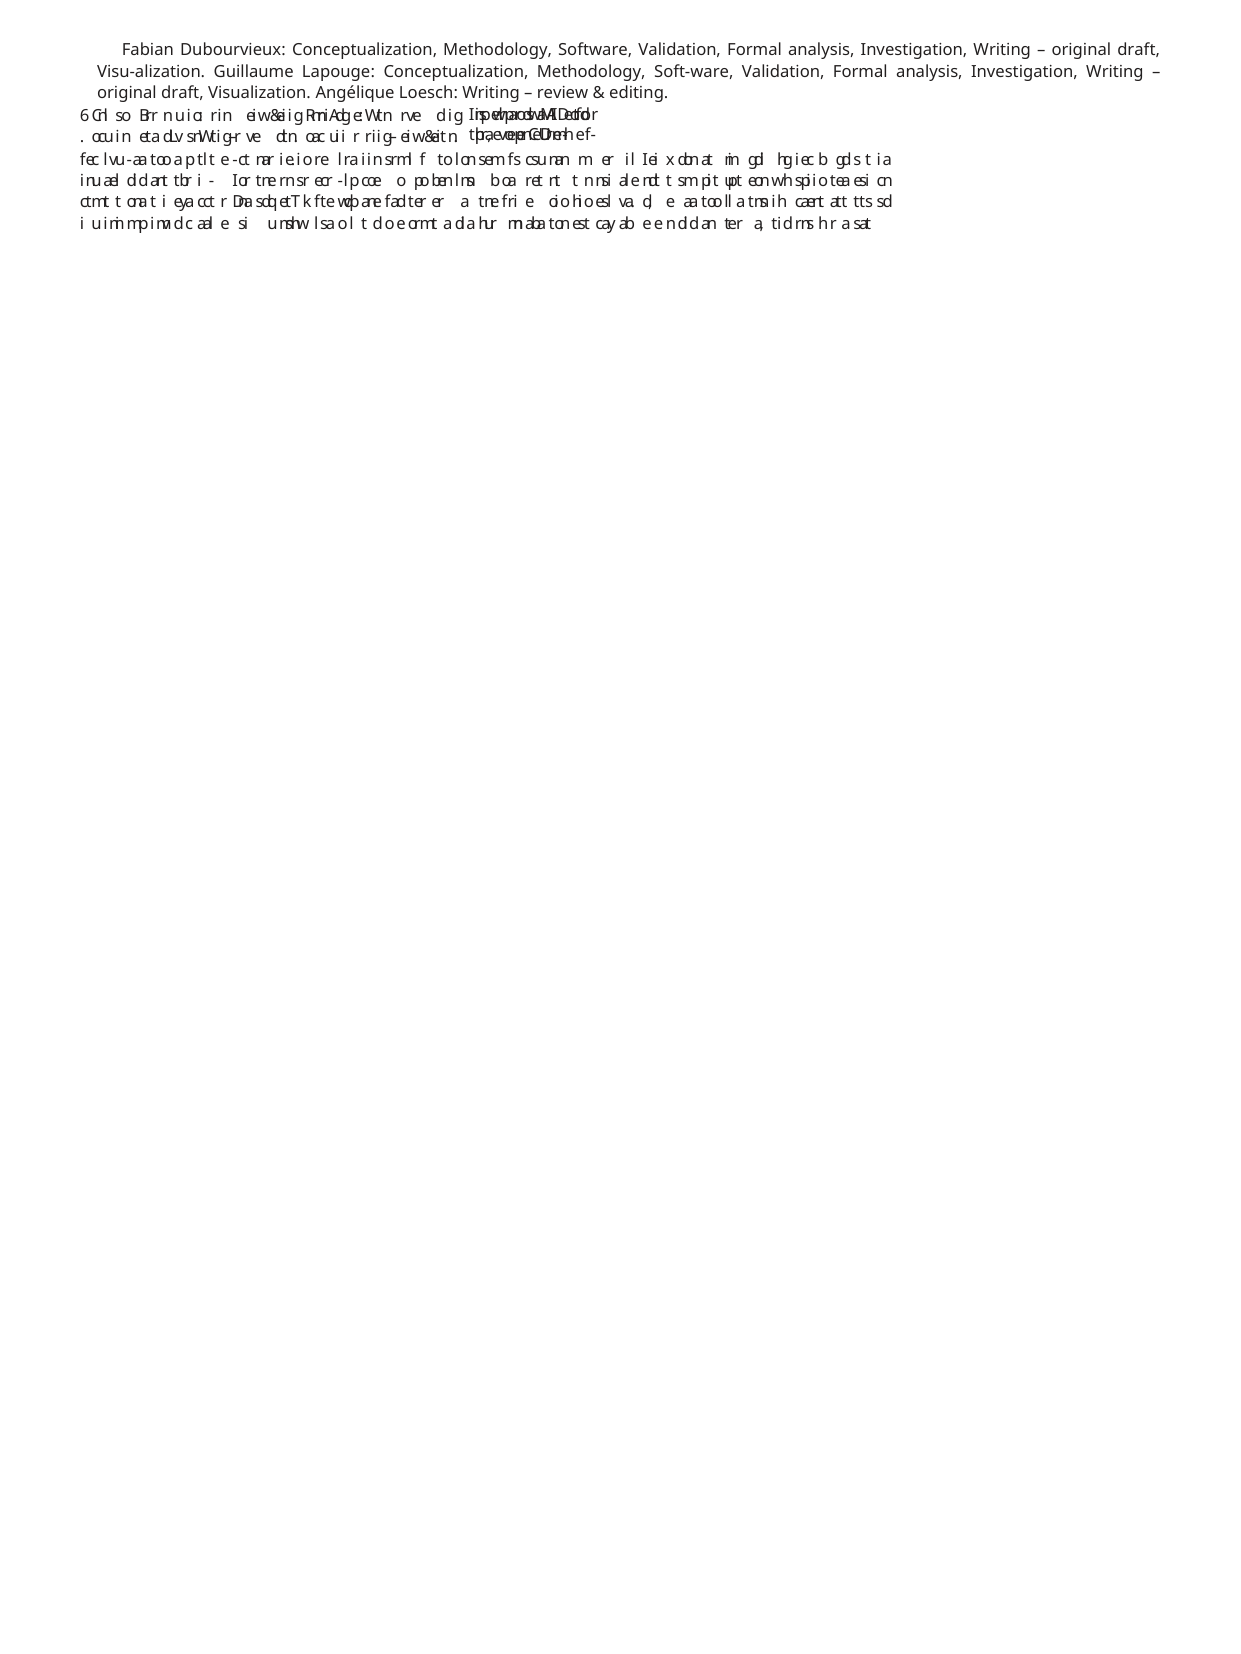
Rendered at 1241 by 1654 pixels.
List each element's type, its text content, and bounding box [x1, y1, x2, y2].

text Fabian Dubourvieux: Conceptualization, Methodology, Software, Validation, Formal analysis, Investigation, Writing – original draft, Visu-alization. Guillaume Lapouge: Conceptualization, Methodology, Soft-ware, Validation, Formal analysis, Investigation, Writing – original draft, Visualization. Angélique Loesch: Writing – review & editing. [97, 38, 1161, 103]
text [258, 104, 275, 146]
